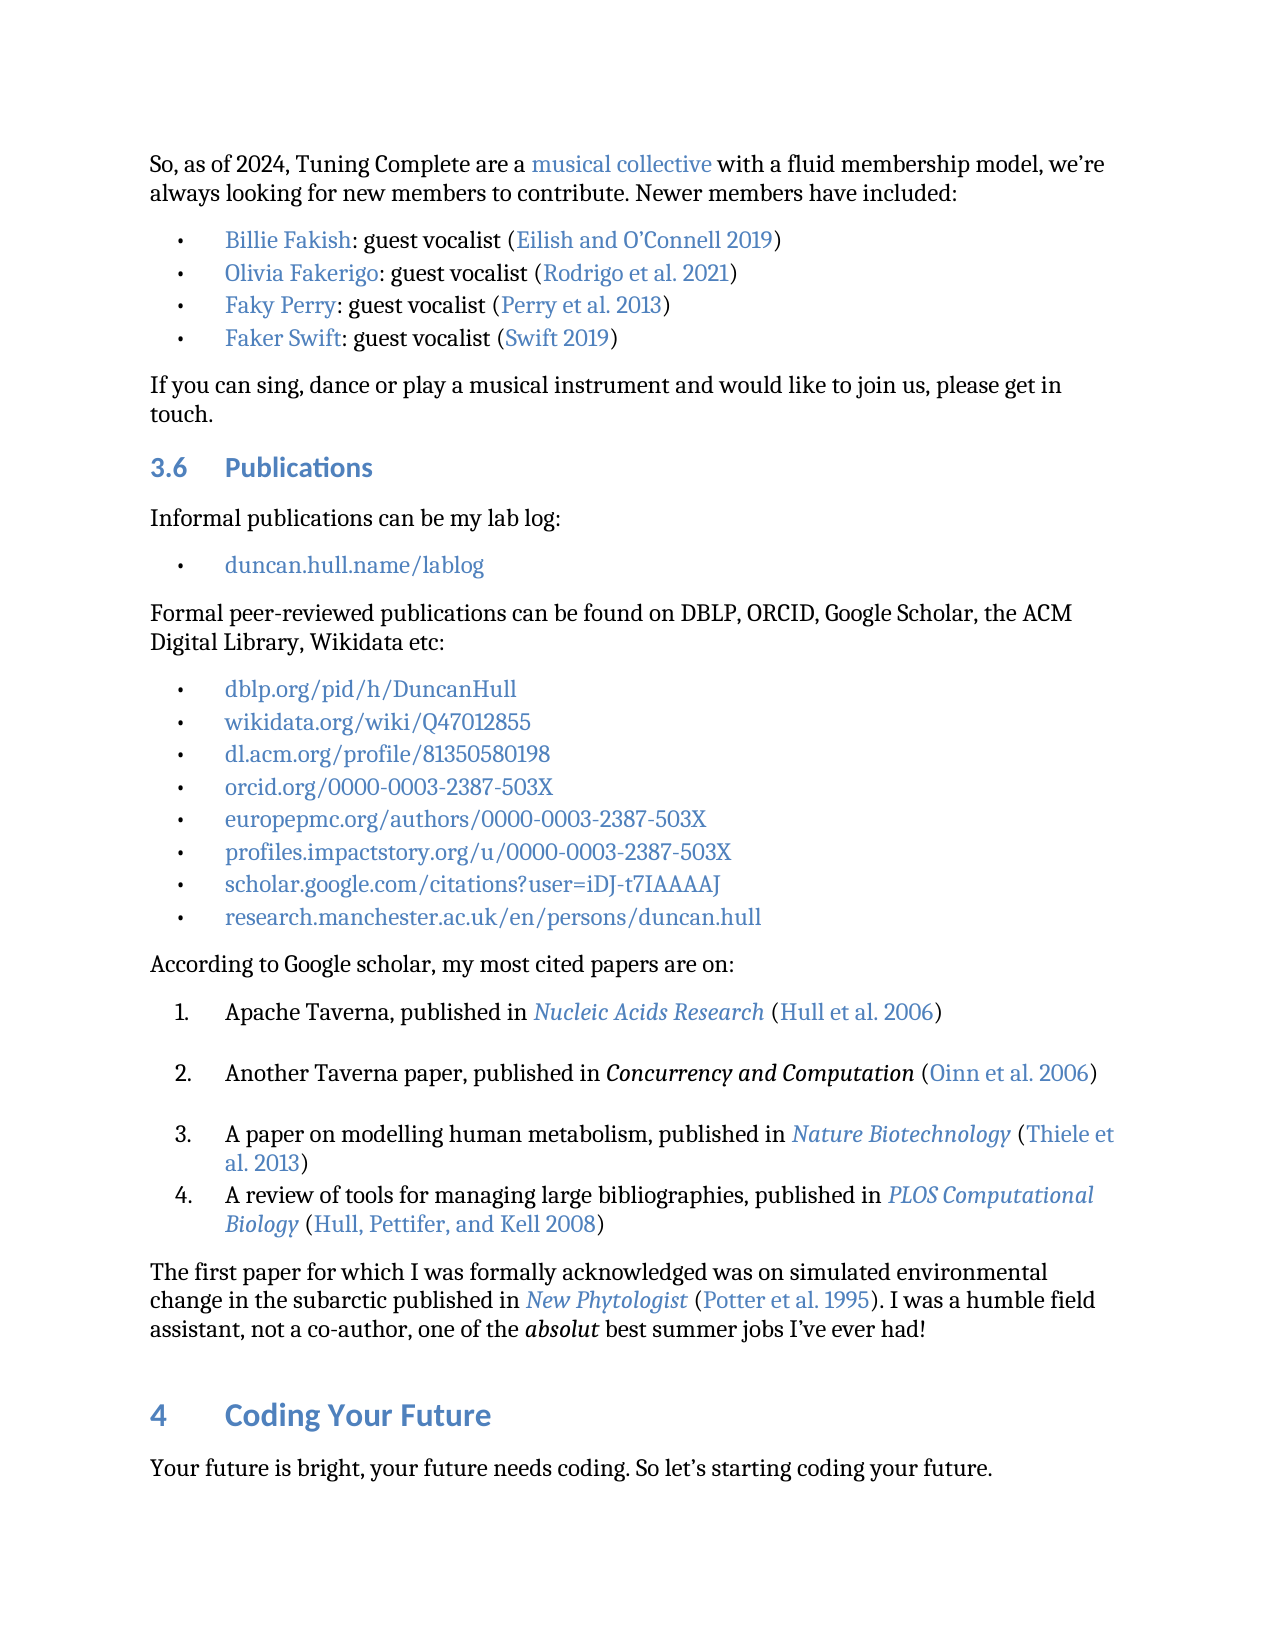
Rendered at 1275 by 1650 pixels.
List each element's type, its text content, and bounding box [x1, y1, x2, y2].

list scholar.google.com/citations?user=iDJ-t7IAAAAJ [175, 870, 1125, 899]
list orcid.org/0000-0003-2387-503X [175, 773, 1125, 801]
list Apache Taverna, published in Nucleic Acids Research (Hull et al. 2006) [175, 998, 1125, 1055]
list europepmc.org/authors/0000-0003-2387-503X [175, 805, 1125, 834]
text If you can sing, dance or play a musical instrument and would like to join us, please get in touch. [150, 371, 1125, 429]
list wikidata.org/wiki/Q47012855 [175, 708, 1125, 736]
text Formal peer-reviewed publications can be found on DBLP, ORCID, Google Scholar, the ACM Digital Library, Wikidata etc: [150, 599, 1125, 656]
text Your future is bright, your future needs coding. So let’s starting coding your future. [150, 1453, 1125, 1482]
text According to Google scholar, my most cited papers are on: [150, 950, 1125, 979]
list profiles.impactstory.org/u/0000-0003-2387-503X [175, 838, 1125, 866]
list duncan.hull.name/lablog [175, 551, 1125, 580]
list Faky Perry: guest vocalist (Perry et al. 2013) [175, 291, 1125, 320]
list Faker Swift: guest vocalist (Swift 2019) [175, 324, 1125, 352]
list Olivia Fakerigo: guest vocalist (Rodrigo et al. 2021) [175, 259, 1125, 287]
subtitle 3.6 Publications [150, 449, 1125, 485]
list dl.acm.org/profile/81350580198 [175, 740, 1125, 769]
text Informal publications can be my lab log: [150, 504, 1125, 533]
list dblp.org/pid/h/DuncanHull [175, 675, 1125, 704]
list A review of tools for managing large bibliographies, published in PLOS Computational Biology (Hull, Pettifer, and Kell 2008) [175, 1181, 1125, 1239]
list A paper on modelling human metabolism, published in Nature Biotechnology (Thiele et al. 2013) [175, 1120, 1125, 1178]
list Billie Fakish: guest vocalist (Eilish and O’Connell 2019) [175, 226, 1125, 255]
list Another Taverna paper, published in Concurrency and Computation (Oinn et al. 2006) [175, 1059, 1125, 1116]
text The first paper for which I was formally acknowledged was on simulated environmental change in the subarctic published in New Phytologist (Potter et al. 1995). I was a humble field assistant, not a co-author, one of the absolut best summer jobs I’ve ever had! [150, 1258, 1125, 1344]
list research.manchester.ac.uk/en/persons/duncan.hull [175, 903, 1125, 931]
text So, as of 2024, Tuning Complete are a musical collective with a fluid membership model, we’re always looking for new members to contribute. Newer members have included: [150, 150, 1125, 207]
subtitle 4 Coding Your Future [150, 1394, 1125, 1435]
